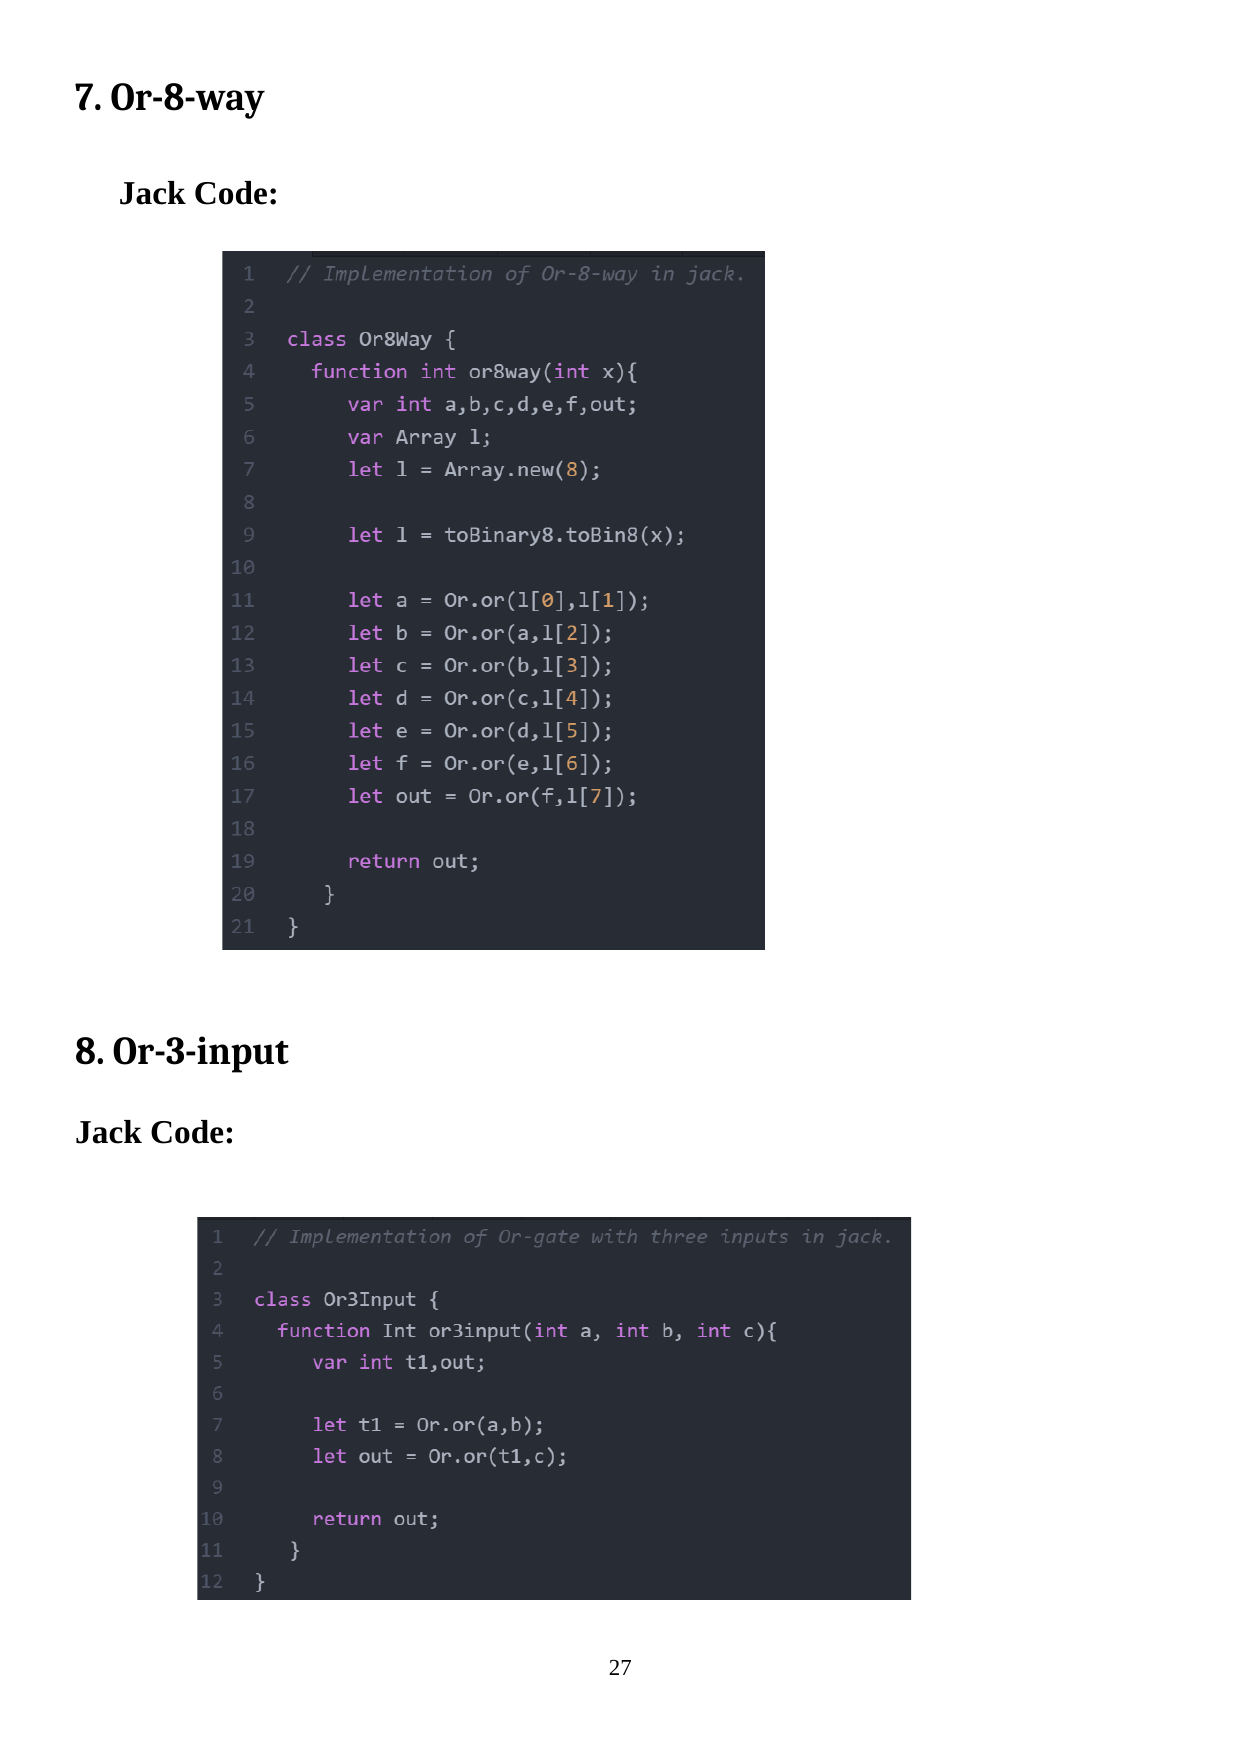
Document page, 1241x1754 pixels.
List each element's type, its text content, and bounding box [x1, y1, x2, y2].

picture [222, 251, 765, 950]
picture [197, 1217, 912, 1600]
text Jack Code: [75, 173, 1165, 212]
text Jack Code: [75, 1112, 1165, 1151]
text 8. Or-3-input [75, 1028, 1079, 1074]
text 7. Or-8-way [75, 75, 1079, 121]
